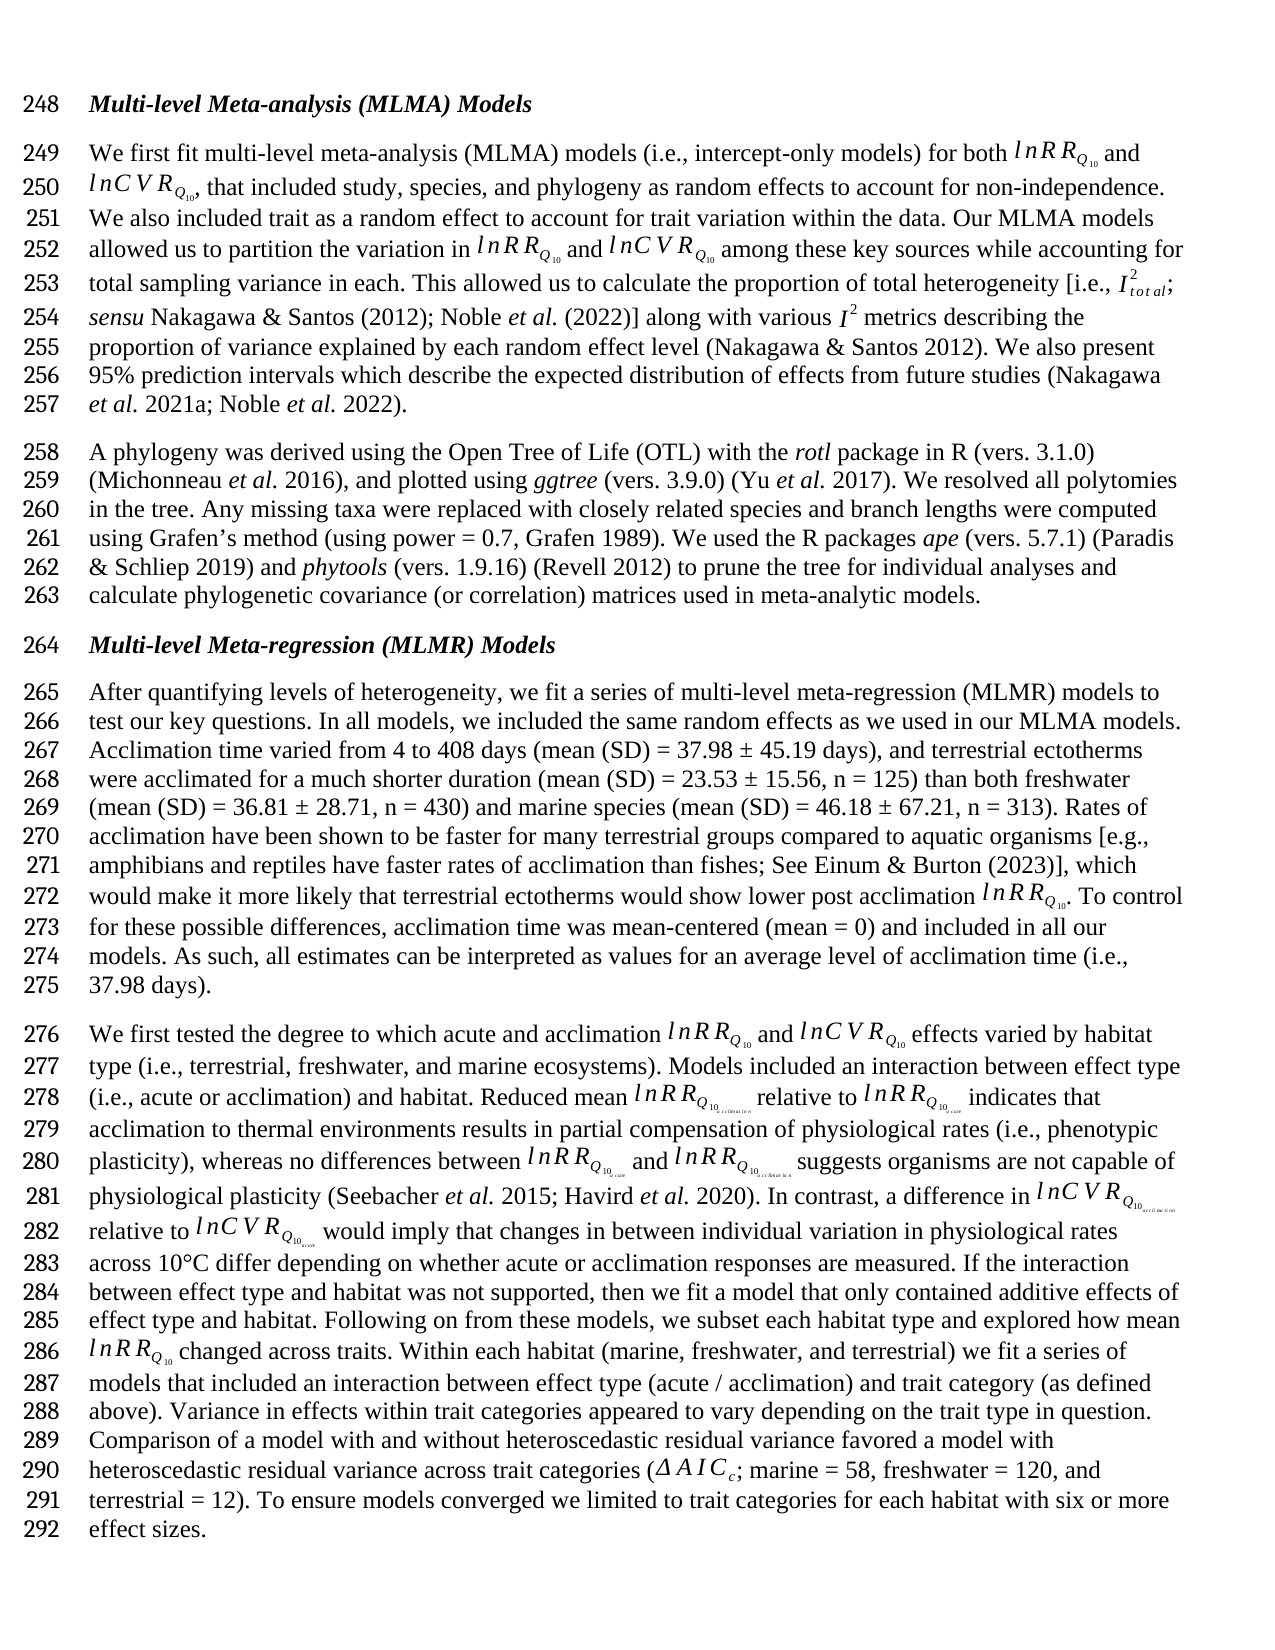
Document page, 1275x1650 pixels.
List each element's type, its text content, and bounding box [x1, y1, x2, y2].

text We first tested the degree to which acute and acclimation and effects varied by habitat type (i.e., terrestrial, freshwater, and marine ecosystems). Models included an interaction between effect type (i.e., acute or acclimation) and habitat. Reduced mean relative to indicates that acclimation to thermal environments results in partial compensation of physiological rates (i.e., phenotypic plasticity), whereas no differences between and suggests organisms are not capable of physiological plasticity (Seebacher et al. 2015; Havird et al. 2020). In contrast, a difference in relative to would imply that changes in between individual variation in physiological rates across 10°C differ depending on whether acute or acclimation responses are measured. If the interaction between effect type and habitat was not supported, then we fit a model that only contained additive effects of effect type and habitat. Following on from these models, we subset each habitat type and explored how mean changed across traits. Within each habitat (marine, freshwater, and terrestrial) we fit a series of models that included an interaction between effect type (acute / acclimation) and trait category (as defined above). Variance in effects within trait categories appeared to vary depending on the trait type in question. Comparison of a model with and without heteroscedastic residual variance favored a model with heteroscedastic residual variance across trait categories (; marine = 58, freshwater = 120, and terrestrial = 12). To ensure models converged we limited to trait categories for each habitat with six or more effect sizes. [89, 1017, 1186, 1543]
text After quantifying levels of heterogeneity, we fit a series of multi-level meta-regression (MLMR) models to test our key questions. In all models, we included the same random effects as we used in our MLMA models. Acclimation time varied from 4 to 408 days (mean (SD) = 37.98 45.19 days), and terrestrial ectotherms were acclimated for a much shorter duration (mean (SD) = 23.53 15.56, n = 125) than both freshwater (mean (SD) = 36.81 28.71, n = 430) and marine species (mean (SD) = 46.18 67.21, n = 313). Rates of acclimation have been shown to be faster for many terrestrial groups compared to aquatic organisms [e.g., amphibians and reptiles have faster rates of acclimation than fishes; See Einum & Burton (2023)], which would make it more likely that terrestrial ectotherms would show lower post acclimation . To control for these possible differences, acclimation time was mean-centered (mean = 0) and included in all our models. As such, all estimates can be interpreted as values for an average level of acclimation time (i.e., 37.98 days). [89, 677, 1186, 998]
subtitle Multi-level Meta-analysis (MLMA) Models [89, 89, 1186, 117]
text We first fit multi-level meta-analysis (MLMA) models (i.e., intercept-only models) for both and , that included study, species, and phylogeny as random effects to account for non-independence. We also included trait as a random effect to account for trait variation within the data. Our MLMA models allowed us to partition the variation in and among these key sources while accounting for total sampling variance in each. This allowed us to calculate the proportion of total heterogeneity [i.e., ; sensu Nakagawa & Santos (2012); Noble et al. (2022)] along with various metrics describing the proportion of variance explained by each random effect level (Nakagawa & Santos 2012). We also present 95% prediction intervals which describe the expected distribution of effects from future studies (Nakagawa et al. 2021a; Noble et al. 2022). [89, 136, 1186, 418]
text A phylogeny was derived using the Open Tree of Life (OTL) with the rotl package in R (vers. 3.1.0) (Michonneau et al. 2016), and plotted using ggtree (vers. 3.9.0) (Yu et al. 2017). We resolved all polytomies in the tree. Any missing taxa were replaced with closely related species and branch lengths were computed using Grafen’s method (using power = 0.7, Grafen 1989). We used the R packages ape (vers. 5.7.1) (Paradis & Schliep 2019) and phytools (vers. 1.9.16) (Revell 2012) to prune the tree for individual analyses and calculate phylogenetic covariance (or correlation) matrices used in meta-analytic models. [89, 437, 1186, 609]
subtitle Multi-level Meta-regression (MLMR) Models [89, 630, 1186, 659]
